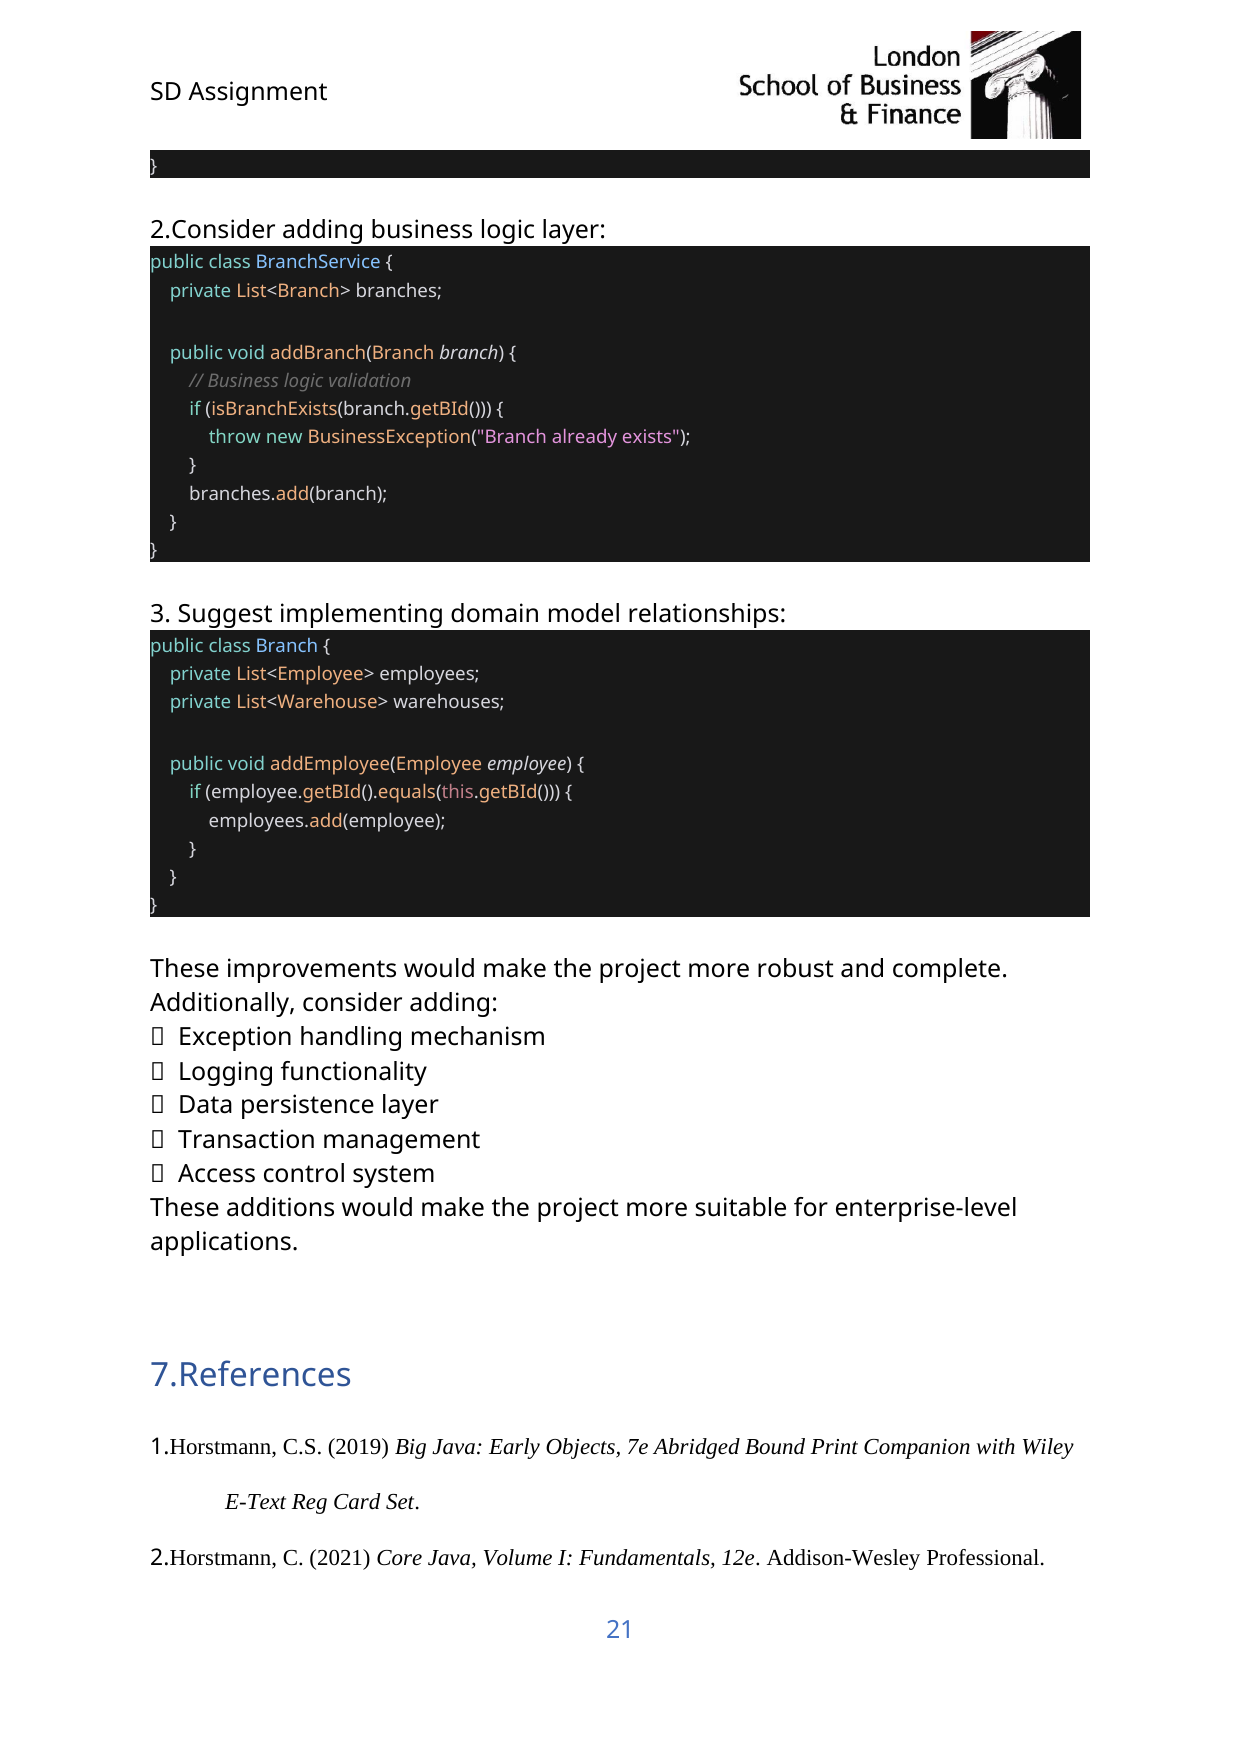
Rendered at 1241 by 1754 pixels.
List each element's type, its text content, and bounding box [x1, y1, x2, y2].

text public void addEmployee(Employee employee) { [150, 748, 1090, 776]
text private List<Employee> employees; [150, 658, 1090, 686]
text private List<Warehouse> warehouses; [150, 686, 1090, 714]
text } [150, 505, 1090, 533]
text if (employee.getBId().equals(this.getBId())) { [150, 776, 1090, 804]
text public void addBranch(Branch branch) { [150, 337, 1090, 365]
text public class BranchService { [150, 246, 1090, 274]
text } [150, 889, 1090, 917]
text 1.Horstmann, C.S. (2019) Big Java: Early Objects, 7e Abridged Bound Print Companion with Wiley E-Text Reg Card Set. [150, 1430, 1090, 1514]
text // Business logic validation [150, 365, 1090, 393]
text These improvements would make the project more robust and complete. Additionally, consider adding: [150, 951, 1090, 1019]
text 2.Consider adding business logic layer: [150, 212, 1090, 246]
subtitle 7.References [150, 1351, 1090, 1396]
text  Access control system [150, 1155, 1090, 1189]
text } [150, 533, 1090, 562]
text } [150, 449, 1090, 477]
text 2.Horstmann, C. (2021) Core Java, Volume I: Fundamentals, 12e. Addison-Wesley Professional. [150, 1540, 1090, 1572]
text  Exception handling mechanism [150, 1019, 1090, 1053]
text } [150, 832, 1090, 861]
text branches.add(branch); [150, 477, 1090, 505]
picture [733, 31, 1082, 141]
text if (isBranchExists(branch.getBId())) { [150, 393, 1090, 421]
text private List<Branch> branches; [150, 274, 1090, 302]
text  Transaction management [150, 1121, 1090, 1155]
text  Data persistence layer [150, 1087, 1090, 1121]
text public class Branch { [150, 630, 1090, 658]
text employees.add(employee); [150, 804, 1090, 832]
text } [150, 150, 1090, 178]
text 3. Suggest implementing domain model relationships: [150, 596, 1090, 630]
text throw new BusinessException("Branch already exists"); [150, 421, 1090, 449]
text  Logging functionality [150, 1053, 1090, 1087]
text } [150, 861, 1090, 889]
text These additions would make the project more suitable for enterprise-level applications. [150, 1189, 1090, 1257]
